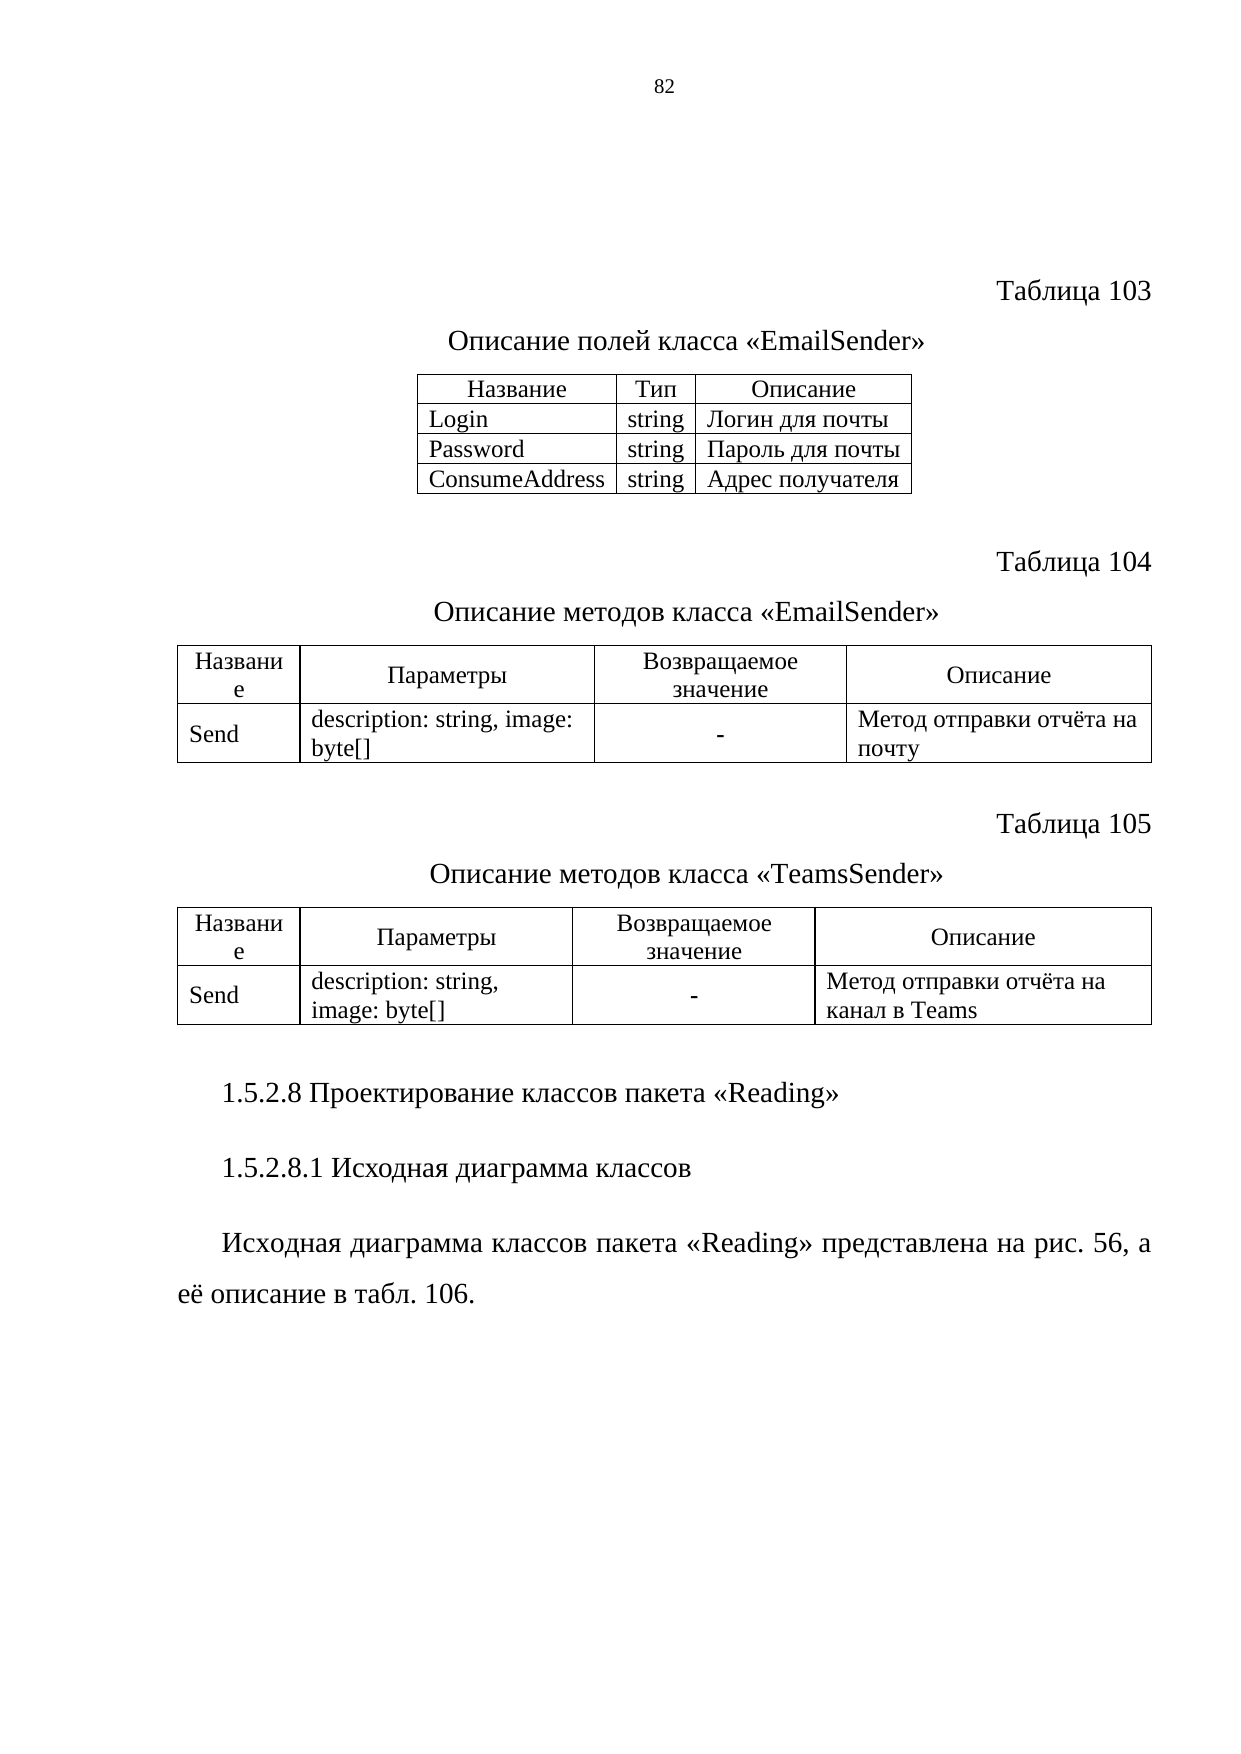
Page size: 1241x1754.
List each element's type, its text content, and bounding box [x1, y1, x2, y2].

text 1.5.2.8 Проектирование классов пакета «Reading» [177, 1075, 1152, 1108]
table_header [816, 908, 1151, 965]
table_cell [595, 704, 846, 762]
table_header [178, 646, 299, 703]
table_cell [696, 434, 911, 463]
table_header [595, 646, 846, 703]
text Таблица 105 [177, 806, 1152, 839]
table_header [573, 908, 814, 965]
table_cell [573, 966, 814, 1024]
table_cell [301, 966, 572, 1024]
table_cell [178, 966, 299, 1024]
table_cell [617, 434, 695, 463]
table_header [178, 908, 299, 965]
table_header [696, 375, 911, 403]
text Описание методов класса «TeamsSender» [177, 856, 1152, 890]
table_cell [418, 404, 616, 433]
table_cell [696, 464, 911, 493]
text Таблица 103 [177, 273, 1152, 306]
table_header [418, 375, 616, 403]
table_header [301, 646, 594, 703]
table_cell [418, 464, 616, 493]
text Описание полей класса «EmailSender» [177, 323, 1152, 357]
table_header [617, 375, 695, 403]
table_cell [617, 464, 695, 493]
text Таблица 104 [177, 544, 1152, 578]
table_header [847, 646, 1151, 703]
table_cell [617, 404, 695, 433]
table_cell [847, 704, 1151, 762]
text 1.5.2.8.1 Исходная диаграмма классов [177, 1150, 1152, 1184]
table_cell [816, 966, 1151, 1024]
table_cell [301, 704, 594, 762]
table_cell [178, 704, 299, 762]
text Исходная диаграмма классов пакета «Reading» представлена на рис. 56, а её описание в табл. 106. [177, 1226, 1152, 1309]
text Описание методов класса «EmailSender» [177, 594, 1152, 628]
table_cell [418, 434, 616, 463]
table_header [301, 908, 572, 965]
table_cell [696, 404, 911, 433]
